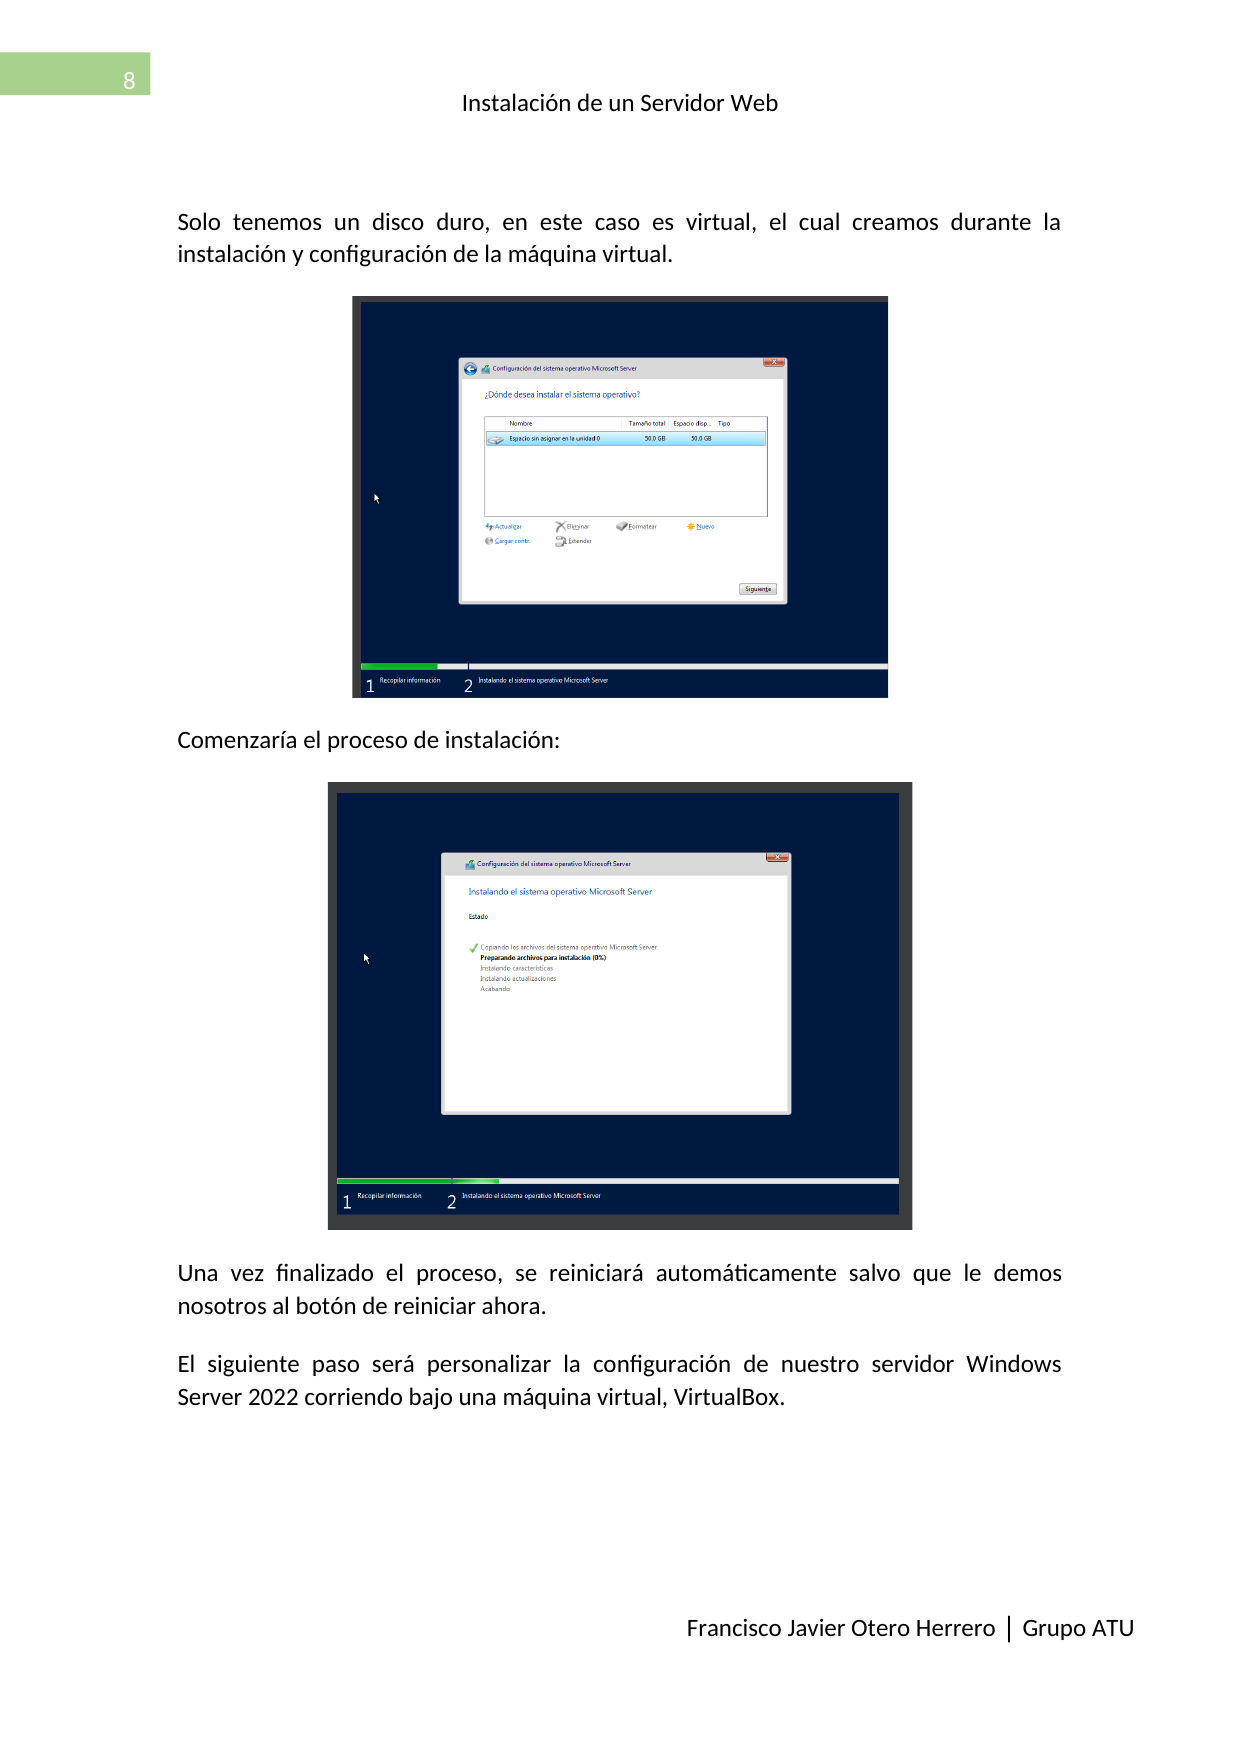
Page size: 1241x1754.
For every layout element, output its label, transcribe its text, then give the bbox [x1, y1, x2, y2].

text Comenzaría el proceso de instalación: [177, 724, 1063, 755]
text Solo tenemos un disco duro, en este caso es virtual, el cual creamos durante la instalación y configuración de la máquina virtual. [177, 206, 1063, 269]
picture [327, 782, 913, 1230]
text Una vez finalizado el proceso, se reiniciará automáticamente salvo que le demos nosotros al botón de reiniciar ahora. [177, 1257, 1063, 1320]
text El siguiente paso será personalizar la configuración de nuestro servidor Windows Server 2022 corriendo bajo una máquina virtual, VirtualBox. [177, 1348, 1063, 1411]
picture [352, 296, 889, 698]
